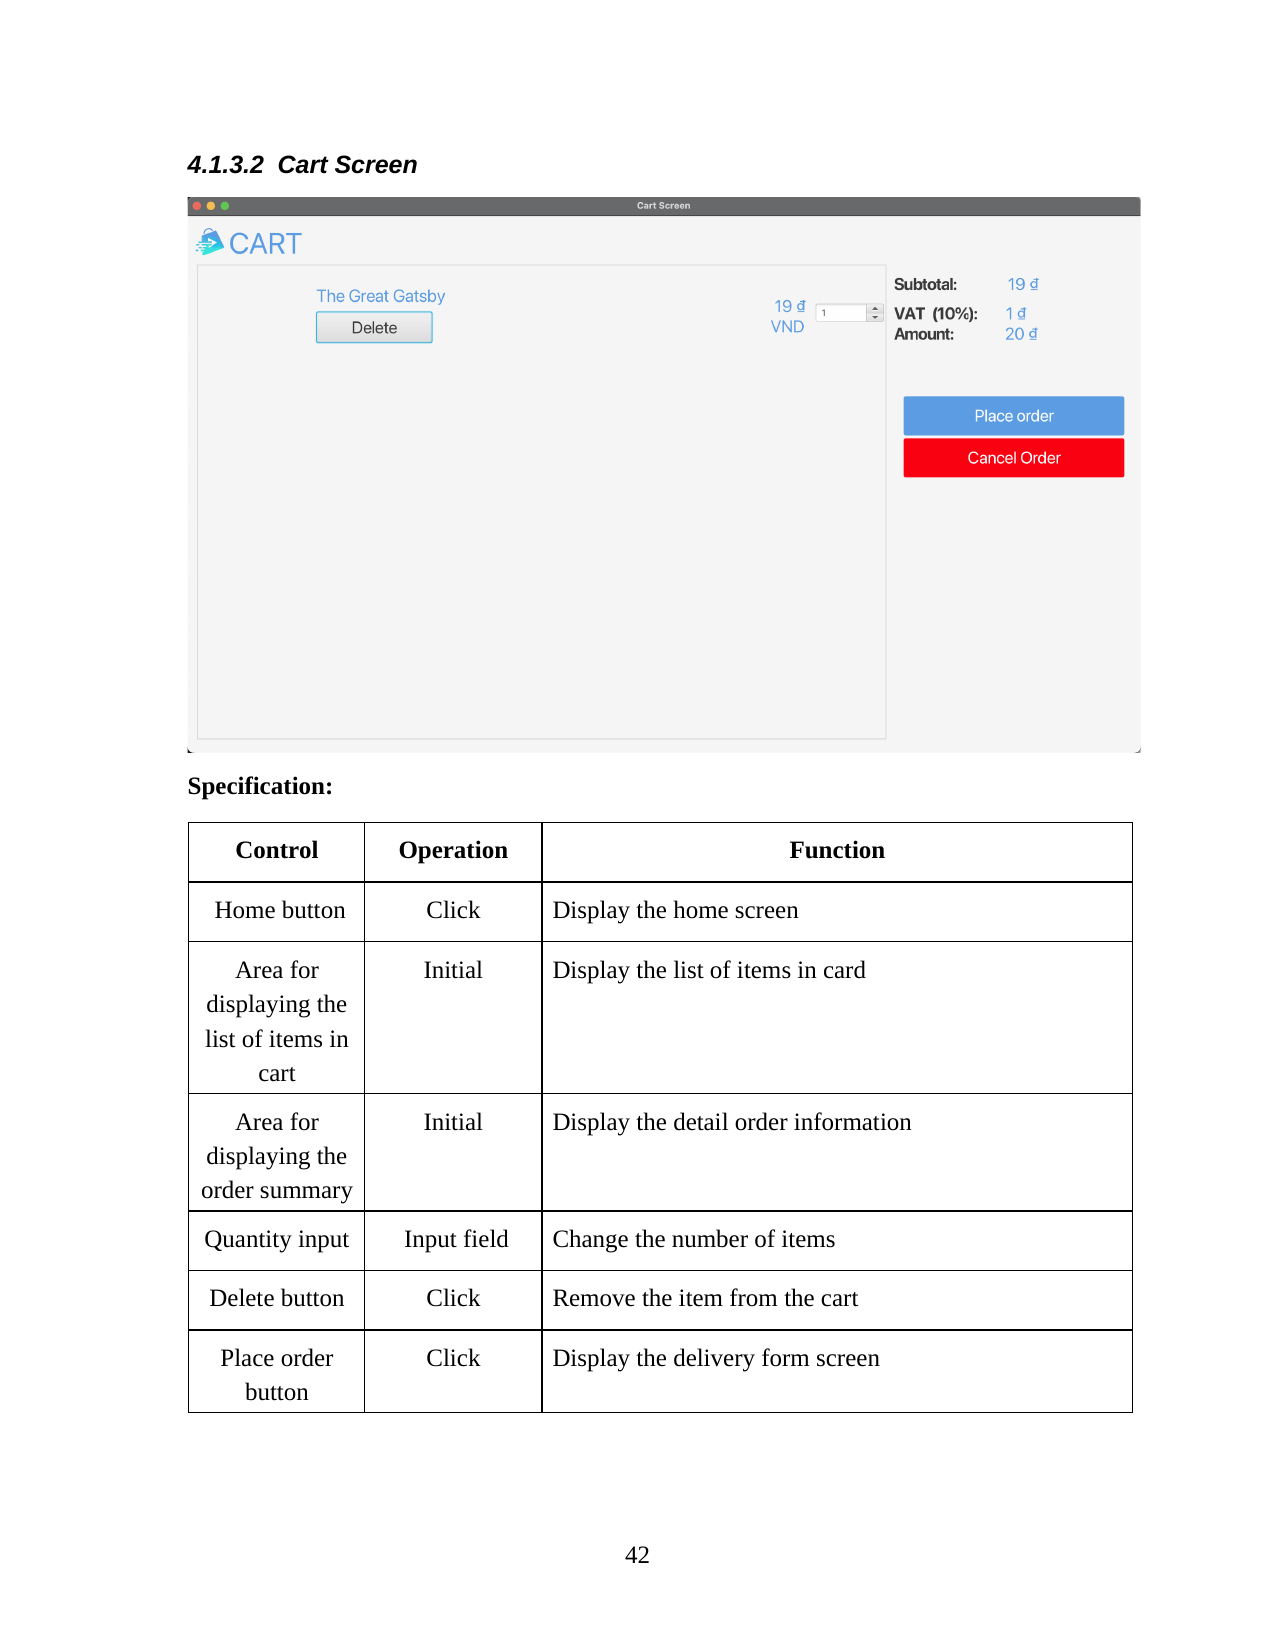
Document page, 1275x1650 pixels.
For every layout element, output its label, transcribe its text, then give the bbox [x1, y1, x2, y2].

picture [187, 197, 1141, 753]
table_cell Home button [189, 883, 364, 941]
table_cell Display the home screen [543, 883, 1132, 941]
table_cell Area for displaying the list of items in cart [189, 942, 364, 1093]
table_cell Click [365, 1271, 541, 1329]
table_cell Area for displaying the order summary [189, 1094, 364, 1210]
table_header Function [543, 823, 1132, 881]
table_cell Display the detail order information [543, 1094, 1132, 1210]
table_header Control [189, 823, 364, 881]
table_cell Input field [365, 1212, 541, 1269]
table_cell Click [365, 1331, 541, 1412]
table_cell Initial [365, 942, 541, 1093]
table_cell Display the delivery form screen [543, 1331, 1132, 1412]
subtitle Cart Screen [187, 150, 1087, 179]
table_cell Place order button [189, 1331, 364, 1412]
table_cell Delete button [189, 1271, 364, 1329]
table_cell Display the list of items in card [543, 942, 1132, 1093]
table_cell Quantity input [189, 1212, 364, 1269]
table_header Operation [365, 823, 541, 881]
table_cell Initial [365, 1094, 541, 1210]
table_cell Click [365, 883, 541, 941]
table_cell Change the number of items [543, 1212, 1132, 1269]
table_cell Remove the item from the cart [543, 1271, 1132, 1329]
text Specification: [187, 771, 1087, 799]
